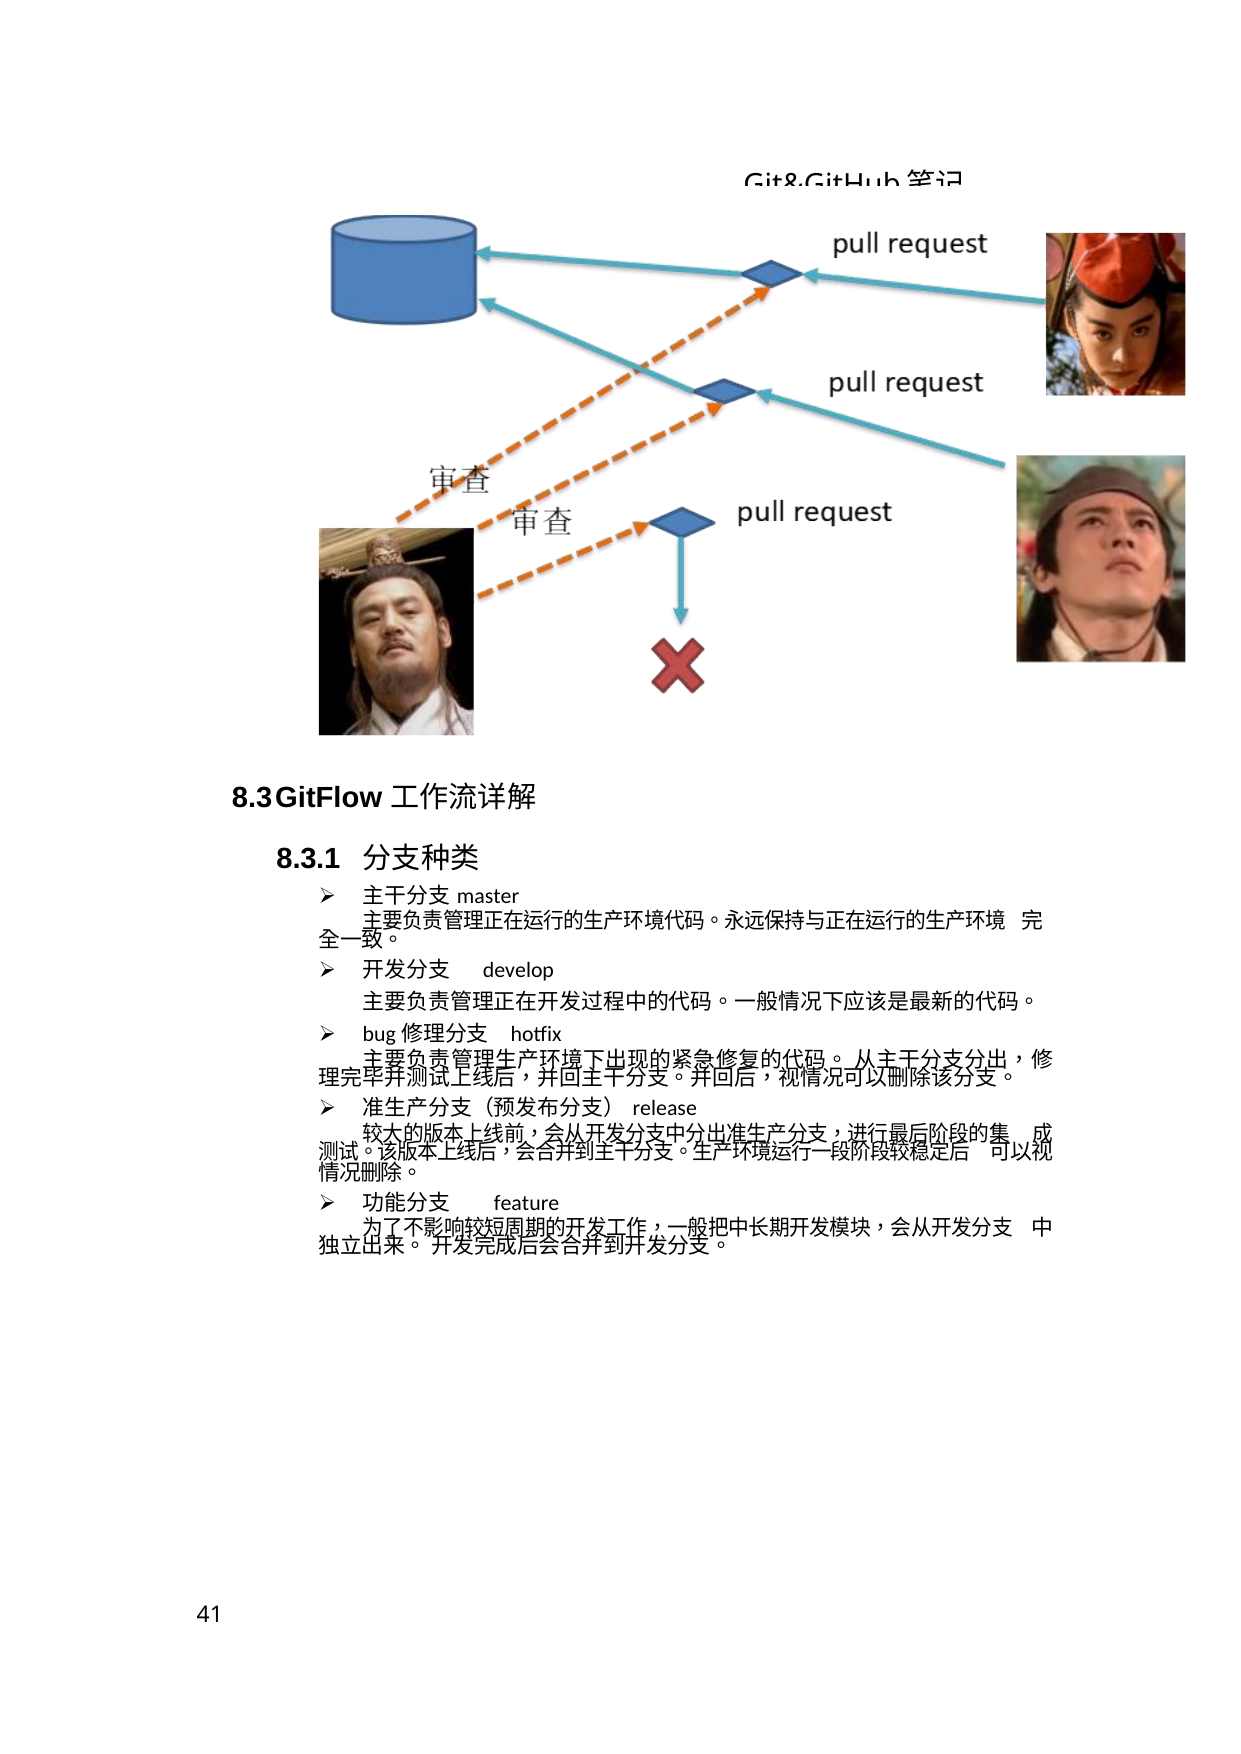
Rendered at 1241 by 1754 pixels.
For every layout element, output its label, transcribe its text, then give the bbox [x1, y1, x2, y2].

list 开发分支 develop [319, 953, 1238, 983]
list 准生产分支（预发布分支） release [319, 1092, 1238, 1122]
subtitle 分支种类 [276, 827, 1238, 879]
list 主干分支 master [319, 879, 1238, 909]
text 为了不影响较短周期的开发工作，一般把中长期开发模块，会从开发分支 中独立出来。 开发完成后会合并到开发分支。 [319, 1219, 1053, 1260]
text 主要负责管理生产环境下出现的紧急修复的代码。 从主干分支分出，修理完毕并测试上线后，并回主干分支。并回后，视情况可以删除该分支。 [319, 1051, 1053, 1092]
text 主要负责管理正在运行的生产环境代码。永远保持与正在运行的生产环境 完全一致。 [319, 912, 1053, 953]
list 功能分支 feature [319, 1186, 1238, 1216]
list GitFlow 工作流详解 [232, 763, 1238, 818]
text 主要负责管理正在开发过程中的代码。一般情况下应该是最新的代码。 [361, 983, 1042, 1016]
text 较大的版本上线前，会从开发分支中分出准生产分支，进行最后阶段的集 成测试。该版本上线后，会合并到主干分支。生产环境运行一段阶段较稳定后 可以视情况删除。 [319, 1124, 1053, 1186]
picture [318, 215, 1186, 737]
list bug 修理分支 hotfix [319, 1016, 1238, 1048]
